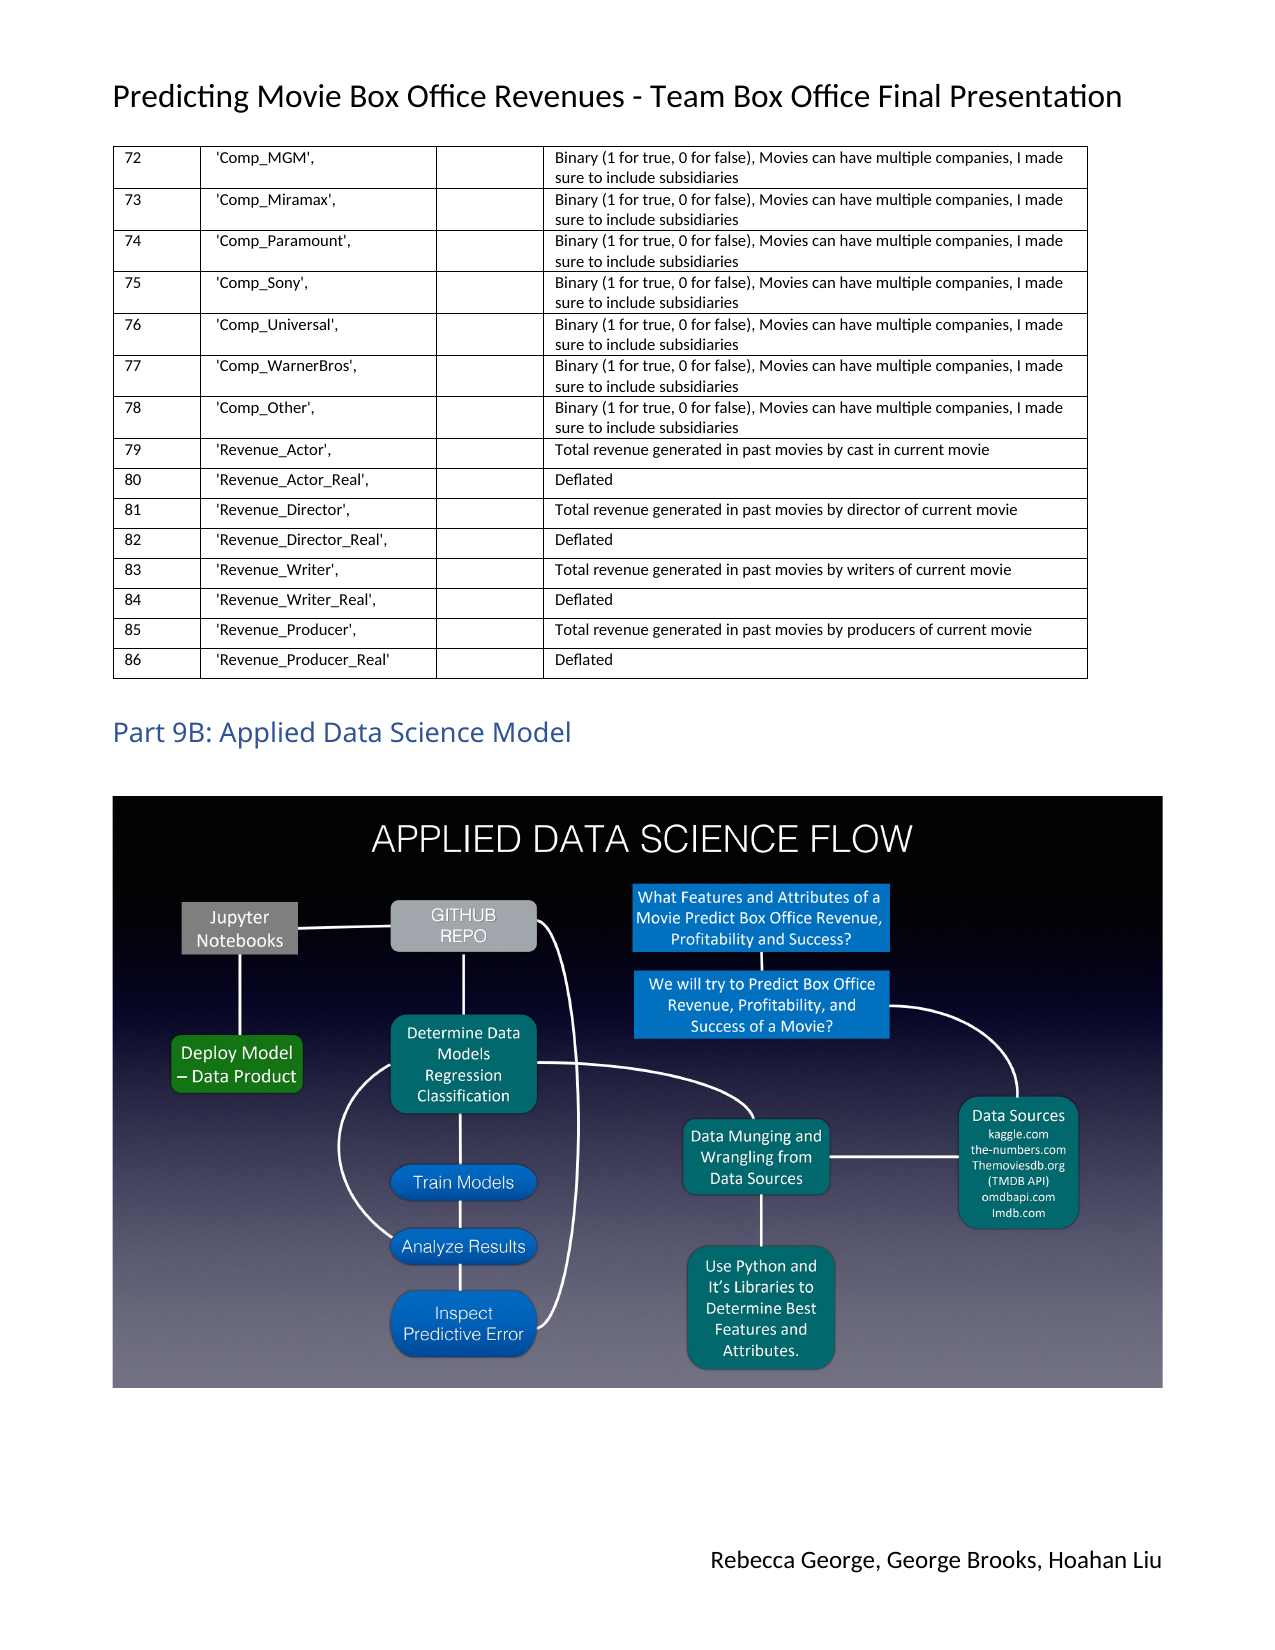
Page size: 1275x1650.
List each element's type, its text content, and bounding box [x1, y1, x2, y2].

table_cell 'Comp_Miramax', [201, 189, 436, 229]
table_cell 'Comp_Paramount', [201, 231, 436, 271]
table_cell [437, 397, 543, 438]
table_cell 'Revenue_Writer', [201, 559, 436, 588]
table_cell Binary (1 for true, 0 for false), Movies can have multiple companies, I made sure to include subsidiaries [544, 397, 1087, 438]
table_cell Binary (1 for true, 0 for false), Movies can have multiple companies, I made sure to include subsidiaries [544, 231, 1087, 271]
table_cell Binary (1 for true, 0 for false), Movies can have multiple companies, I made sure to include subsidiaries [544, 314, 1087, 354]
table_cell 86 [114, 649, 200, 678]
table_cell 'Revenue_Actor', [201, 439, 436, 468]
table_cell 85 [114, 619, 200, 648]
table_cell Deflated [544, 589, 1087, 618]
table_cell [437, 231, 543, 271]
table_cell Total revenue generated in past movies by cast in current movie [544, 439, 1087, 468]
table_cell [437, 272, 543, 313]
subtitle Part 9B: Applied Data Science Model [112, 714, 1162, 751]
table_cell [437, 499, 543, 528]
table_cell Binary (1 for true, 0 for false), Movies can have multiple companies, I made sure to include subsidiaries [544, 272, 1087, 313]
table_cell 'Comp_Universal', [201, 314, 436, 354]
table_cell 79 [114, 439, 200, 468]
table_cell Deflated [544, 529, 1087, 558]
table_cell [437, 589, 543, 618]
table_cell 81 [114, 499, 200, 528]
table_cell [437, 356, 543, 396]
table_cell 'Revenue_Producer', [201, 619, 436, 648]
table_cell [544, 147, 1087, 188]
table_cell 'Revenue_Director', [201, 499, 436, 528]
table_cell [437, 649, 543, 678]
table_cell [544, 189, 1087, 229]
table_cell [437, 469, 543, 498]
table_cell [437, 559, 543, 588]
table_cell Binary (1 for true, 0 for false), Movies can have multiple companies, I made sure to include subsidiaries [544, 356, 1087, 396]
table_cell [437, 189, 543, 229]
table_cell 'Comp_MGM', [201, 147, 436, 188]
table_cell 'Comp_Other', [201, 397, 436, 438]
table_cell 78 [114, 397, 200, 438]
table_cell [437, 619, 543, 648]
table_cell 80 [114, 469, 200, 498]
table_cell 'Revenue_Actor_Real', [201, 469, 436, 498]
table_cell [437, 529, 543, 558]
table_cell 84 [114, 589, 200, 618]
table_cell 73 [114, 189, 200, 229]
table_cell 77 [114, 356, 200, 396]
table_cell 83 [114, 559, 200, 588]
table_cell 82 [114, 529, 200, 558]
table_cell 75 [114, 272, 200, 313]
table_cell 76 [114, 314, 200, 354]
table_cell Deflated [544, 469, 1087, 498]
table_cell [437, 314, 543, 354]
table_cell 72 [114, 147, 200, 188]
table_cell 'Revenue_Director_Real', [201, 529, 436, 558]
table_cell Total revenue generated in past movies by director of current movie [544, 499, 1087, 528]
table_cell 'Comp_WarnerBros', [201, 356, 436, 396]
table_cell [437, 147, 543, 188]
table_cell 'Revenue_Producer_Real' [201, 649, 436, 678]
table_cell 74 [114, 231, 200, 271]
table_cell 'Comp_Sony', [201, 272, 436, 313]
table_cell 'Revenue_Writer_Real', [201, 589, 436, 618]
table_cell [437, 439, 543, 468]
table_cell Deflated [544, 649, 1087, 678]
table_cell Total revenue generated in past movies by writers of current movie [544, 559, 1087, 588]
table_cell Total revenue generated in past movies by producers of current movie [544, 619, 1087, 648]
